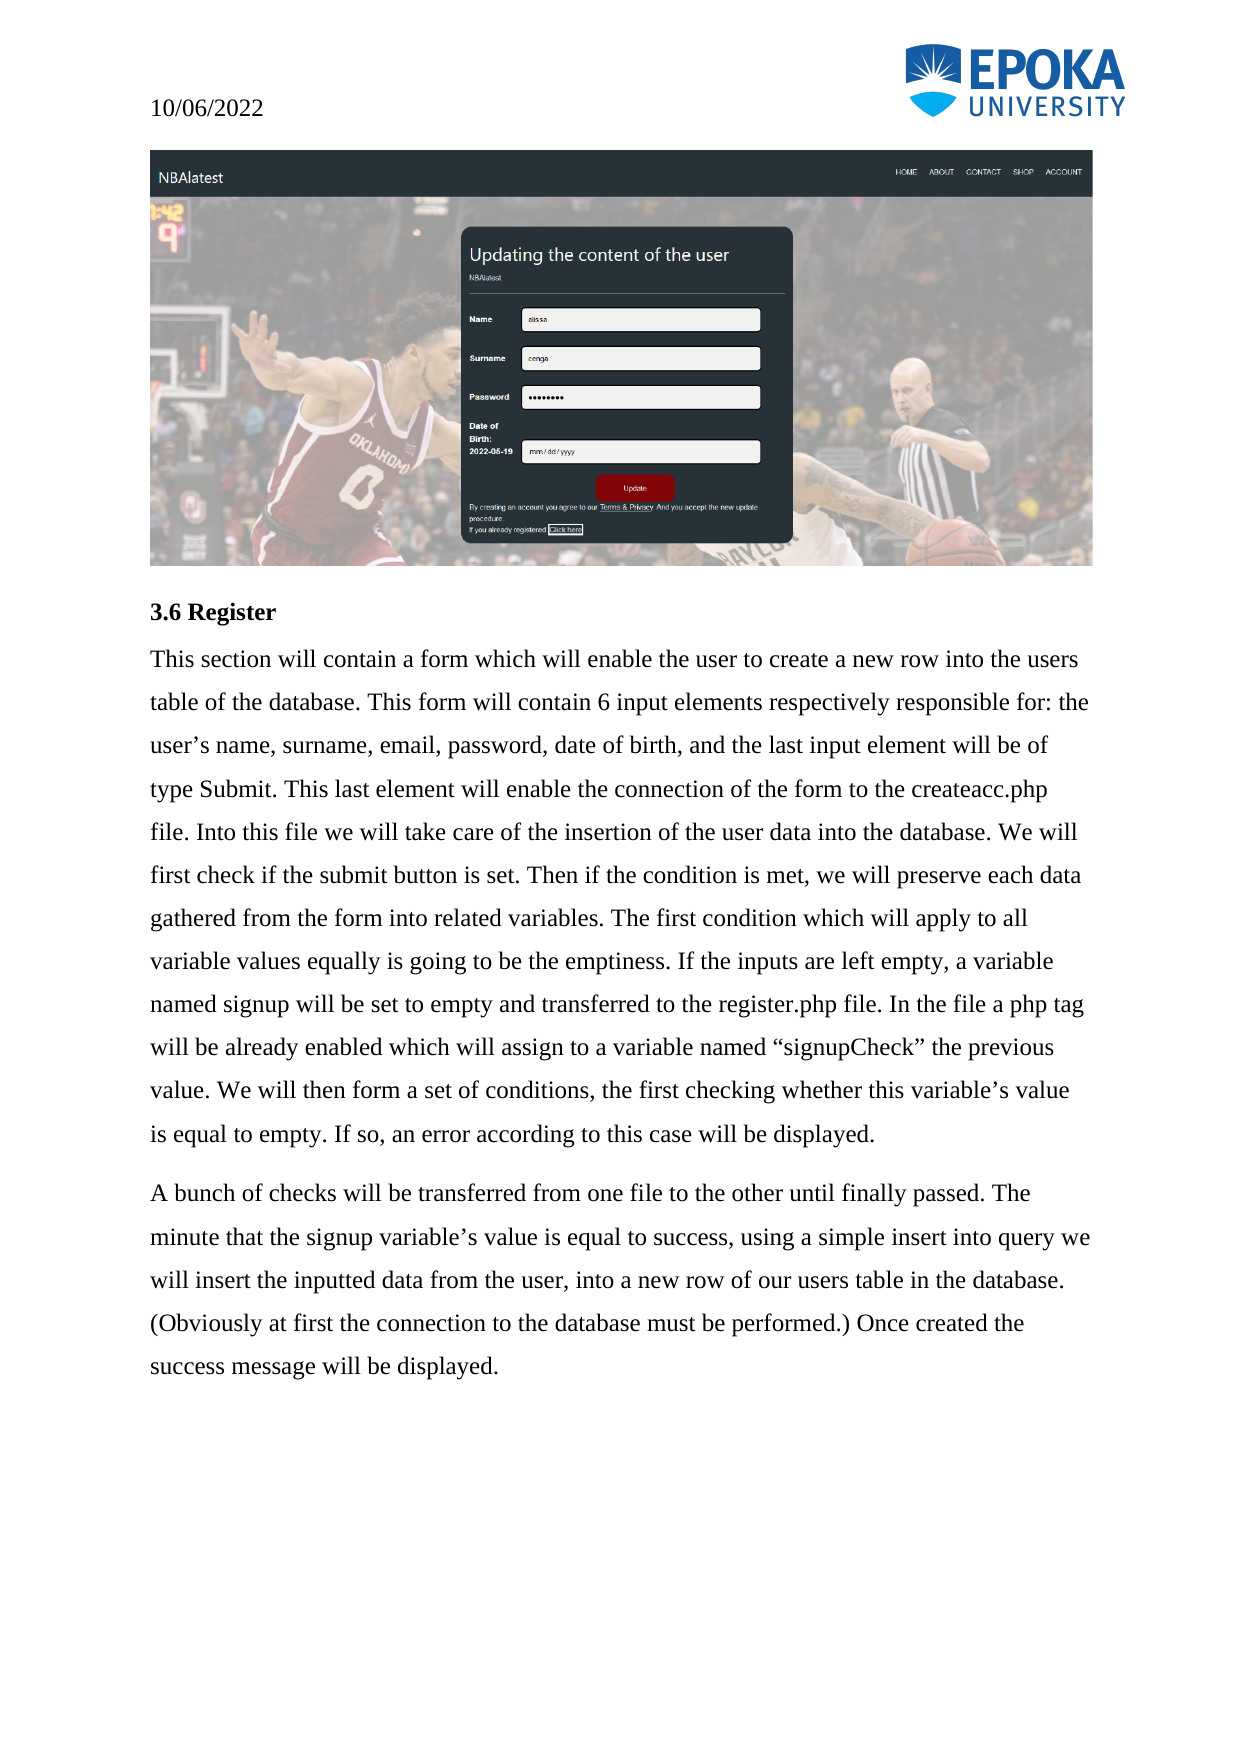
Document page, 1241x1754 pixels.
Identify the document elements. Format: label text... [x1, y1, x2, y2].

picture [905, 44, 1125, 117]
text A bunch of checks will be transferred from one file to the other until finally passed. The minute that the signup variable’s value is equal to success, using a simple insert into query we will insert the inputted data from the user, into a new row of our users table in the database. (Obviously at first the connection to the database must be performed.) Once created the success message will be displayed. [150, 1178, 1092, 1380]
text This section will contain a form which will enable the user to create a new row into the users table of the database. This form will contain 6 input elements respectively responsible for: the user’s name, surname, email, password, date of birth, and the last input element will be of type Submit. This last element will enable the connection of the form to the createacc.php file. Into this file we will take care of the insertion of the user data into the database. We will first check if the submit button is set. Then if the condition is met, we will preserve each data gathered from the form into related variables. The first condition which will apply to all variable values equally is going to be the emptiness. If the inputs are left empty, a variable named signup will be set to empty and transferred to the register.php file. In the file a php tag will be already enabled which will assign to a variable named “signupCheck” the previous value. We will then form a set of conditions, the first checking whether this variable’s value is equal to empty. If so, an error according to this case will be displayed. [150, 644, 1092, 1147]
picture [150, 150, 1093, 566]
text 3.6 Register [150, 597, 1092, 625]
